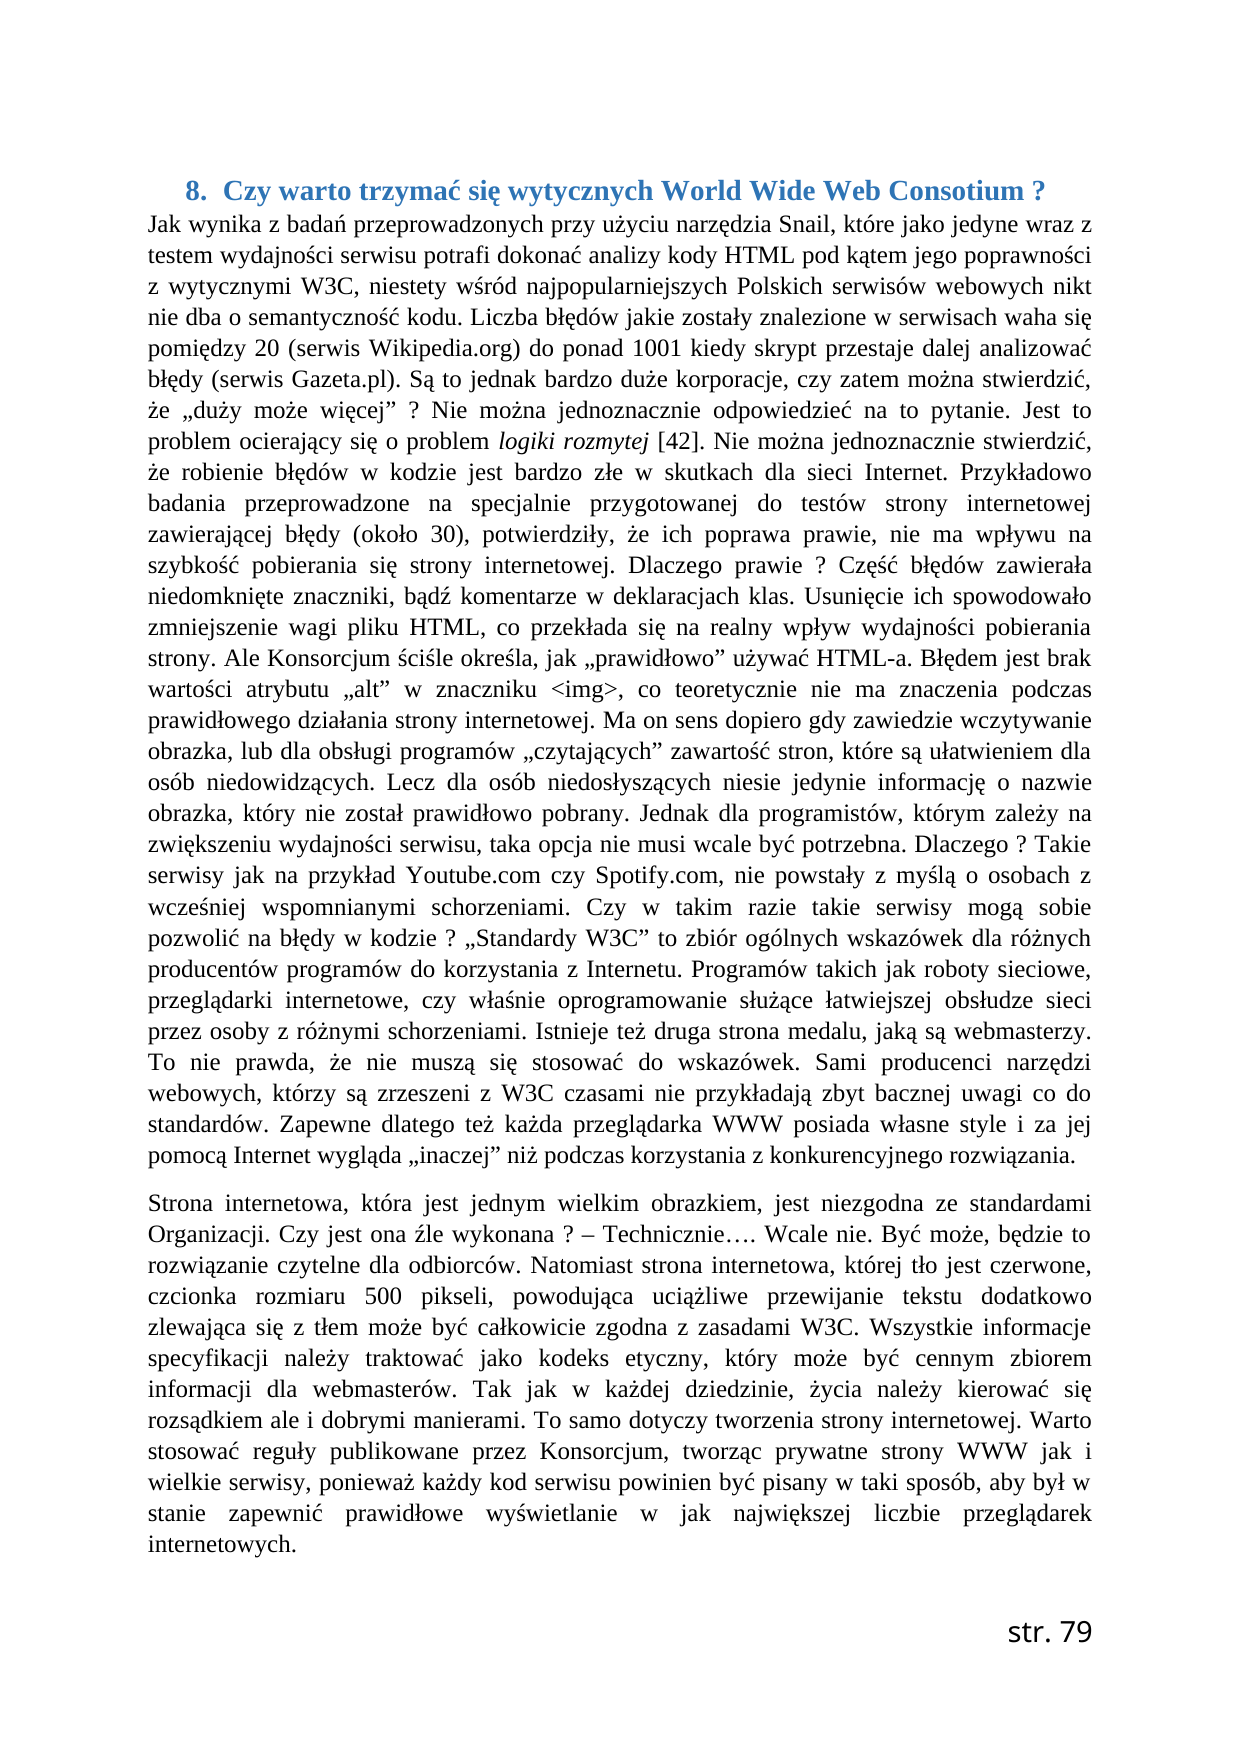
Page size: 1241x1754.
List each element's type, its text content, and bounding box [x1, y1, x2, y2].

text Jak wynika z badań przeprowadzonych przy użyciu narzędzia Snail, które jako jedyne wraz z testem wydajności serwisu potrafi dokonać analizy kody HTML pod kątem jego poprawności z wytycznymi W3C, niestety wśród najpopularniejszych Polskich serwisów webowych nikt nie dba o semantyczność kodu. Liczba błędów jakie zostały znalezione w serwisach waha się pomiędzy 20 (serwis Wikipedia.org) do ponad 1001 kiedy skrypt przestaje dalej analizować błędy (serwis Gazeta.pl). Są to jednak bardzo duże korporacje, czy zatem można stwierdzić, że „duży może więcej” ? Nie można jednoznacznie odpowiedzieć na to pytanie. Jest to problem ocierający się o problem logiki rozmytej [42]. Nie można jednoznacznie stwierdzić, że robienie błędów w kodzie jest bardzo złe w skutkach dla sieci Internet. Przykładowo badania przeprowadzone na specjalnie przygotowanej do testów strony internetowej zawierającej błędy (około 30), potwierdziły, że ich poprawa prawie, nie ma wpływu na szybkość pobierania się strony internetowej. Dlaczego prawie ? Część błędów zawierała niedomknięte znaczniki, bądź komentarze w deklaracjach klas. Usunięcie ich spowodowało zmniejszenie wagi pliku HTML, co przekłada się na realny wpływ wydajności pobierania strony. Ale Konsorcjum ściśle określa, jak „prawidłowo” używać HTML-a. Błędem jest brak wartości atrybutu „alt” w znaczniku <img>, co teoretycznie nie ma znaczenia podczas prawidłowego działania strony internetowej. Ma on sens dopiero gdy zawiedzie wczytywanie obrazka, lub dla obsługi programów „czytających” zawartość stron, które są ułatwieniem dla osób niedowidzących. Lecz dla osób niedosłyszących niesie jedynie informację o nazwie obrazka, który nie został prawidłowo pobrany. Jednak dla programistów, którym zależy na zwiększeniu wydajności serwisu, taka opcja nie musi wcale być potrzebna. Dlaczego ? Takie serwisy jak na przykład Youtube.com czy Spotify.com, nie powstały z myślą o osobach z wcześniej wspomnianymi schorzeniami. Czy w takim razie takie serwisy mogą sobie pozwolić na błędy w kodzie ? „Standardy W3C” to zbiór ogólnych wskazówek dla różnych producentów programów do korzystania z Internetu. Programów takich jak roboty sieciowe, przeglądarki internetowe, czy właśnie oprogramowanie służące łatwiejszej obsłudze sieci przez osoby z różnymi schorzeniami. Istnieje też druga strona medalu, jaką są webmasterzy. To nie prawda, że nie muszą się stosować do wskazówek. Sami producenci narzędzi webowych, którzy są zrzeszeni z W3C czasami nie przykładają zbyt bacznej uwagi co do standardów. Zapewne dlatego też każda przeglądarka WWW posiada własne style i za jej pomocą Internet wygląda „inaczej” niż podczas korzystania z konkurencyjnego rozwiązania. [148, 209, 1093, 1169]
text Strona internetowa, która jest jednym wielkim obrazkiem, jest niezgodna ze standardami Organizacji. Czy jest ona źle wykonana ? – Technicznie…. Wcale nie. Być może, będzie to rozwiązanie czytelne dla odbiorców. Natomiast strona internetowa, której tło jest czerwone, czcionka rozmiaru 500 pikseli, powodująca uciążliwe przewijanie tekstu dodatkowo zlewająca się z tłem może być całkowicie zgodna z zasadami W3C. Wszystkie informacje specyfikacji należy traktować jako kodeks etyczny, który może być cennym zbiorem informacji dla webmasterów. Tak jak w każdej dziedzinie, życia należy kierować się rozsądkiem ale i dobrymi manierami. To samo dotyczy tworzenia strony internetowej. Warto stosować reguły publikowane przez Konsorcjum, tworząc prywatne strony WWW jak i wielkie serwisy, ponieważ każdy kod serwisu powinien być pisany w taki sposób, aby był w stanie zapewnić prawidłowe wyświetlanie w jak największej liczbie przeglądarek internetowych. [148, 1188, 1093, 1558]
subtitle Czy warto trzymać się wytycznych World Wide Web Consotium ? [185, 173, 1093, 206]
